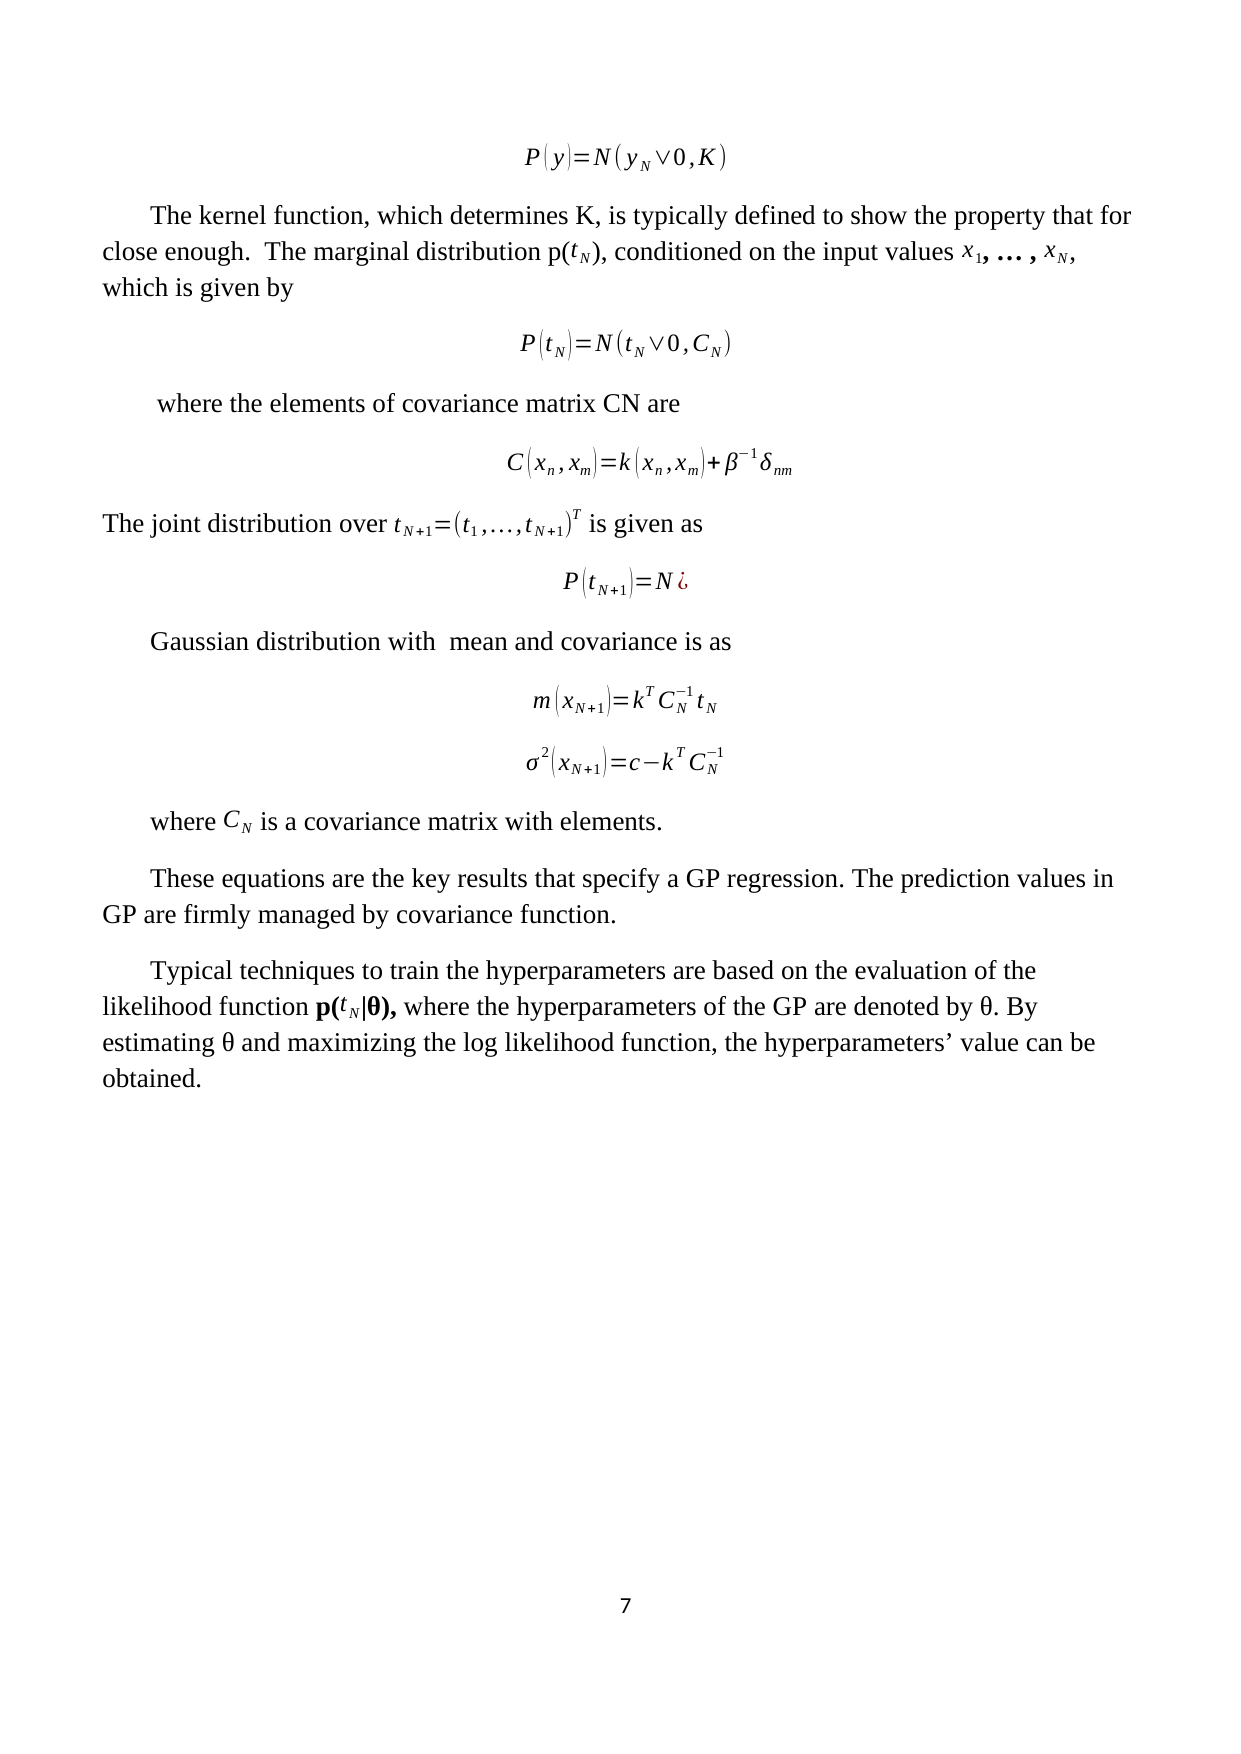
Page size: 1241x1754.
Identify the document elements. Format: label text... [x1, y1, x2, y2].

text Typical techniques to train the hyperparameters are based on the evaluation of the likelihood function p(|θ), where the hyperparameters of the GP are denoted by θ. By estimating θ and maximizing the log likelihood function, the hyperparameters’ value can be obtained. [102, 954, 1148, 1093]
text The joint distribution over is given as [102, 506, 1148, 540]
text where the elements of covariance matrix CN are [102, 387, 1148, 418]
text Gaussian distribution with mean and covariance is as [102, 626, 1148, 657]
text These equations are the key results that specify a GP regression. The prediction values in GP are firmly managed by covariance function. [102, 862, 1148, 929]
text where is a covariance matrix with elements. [102, 805, 1148, 837]
text The kernel function, which determines K, is typically defined to show the property that for close enough. The marginal distribution p(), conditioned on the input values , … , , which is given by [102, 199, 1148, 302]
